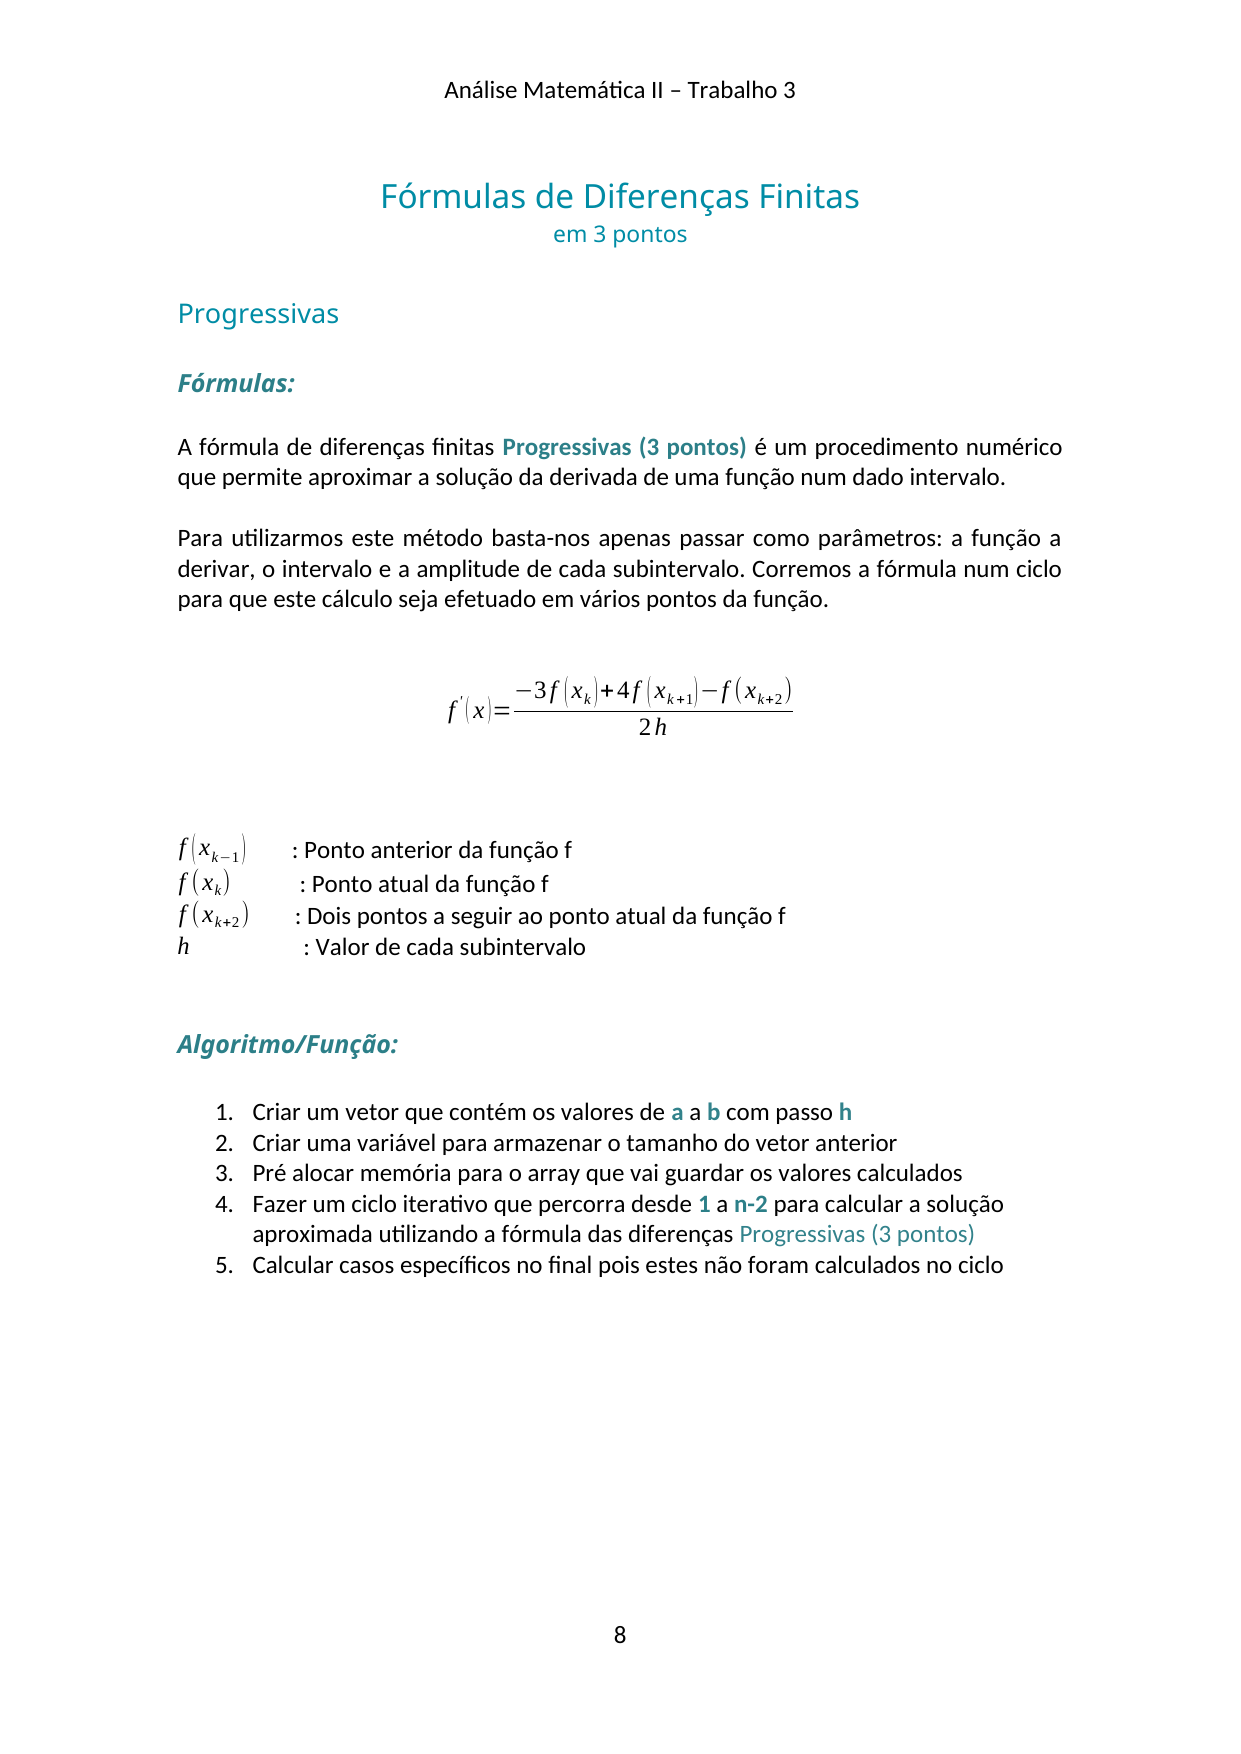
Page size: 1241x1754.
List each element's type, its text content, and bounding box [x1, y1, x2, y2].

list Pré alocar memória para o array que vai guardar os valores calculados [215, 1157, 1063, 1188]
text A fórmula de diferenças finitas Progressivas (3 pontos) é um procedimento numérico que permite aproximar a solução da derivada de uma função num dado intervalo. [177, 431, 1063, 492]
list Criar uma variável para armazenar o tamanho do vetor anterior [215, 1127, 1063, 1157]
subtitle Fórmulas de Diferenças Finitas em 3 pontos [177, 173, 1063, 249]
subtitle Fórmulas: [177, 366, 1063, 400]
text : Ponto atual da função f [177, 867, 1063, 899]
list Criar um vetor que contém os valores de a a b com passo h [215, 1096, 1063, 1127]
text : Dois pontos a seguir ao ponto atual da função f [177, 899, 1063, 931]
list Fazer um ciclo iterativo que percorra desde 1 a n-2 para calcular a solução aproximada utilizando a fórmula das diferenças Progressivas (3 pontos) [215, 1188, 1063, 1249]
text Para utilizarmos este método basta-nos apenas passar como parâmetros: a função a derivar, o intervalo e a amplitude de cada subintervalo. Corremos a fórmula num ciclo para que este cálculo seja efetuado em vários pontos da função. [177, 522, 1063, 614]
text : Valor de cada subintervalo [177, 931, 1063, 962]
text : Ponto anterior da função f [177, 832, 1063, 867]
list Calcular casos específicos no final pois estes não foram calculados no ciclo [215, 1249, 1063, 1279]
subtitle Progressivas [177, 294, 1063, 331]
subtitle Algoritmo/Função: [177, 1027, 1063, 1061]
